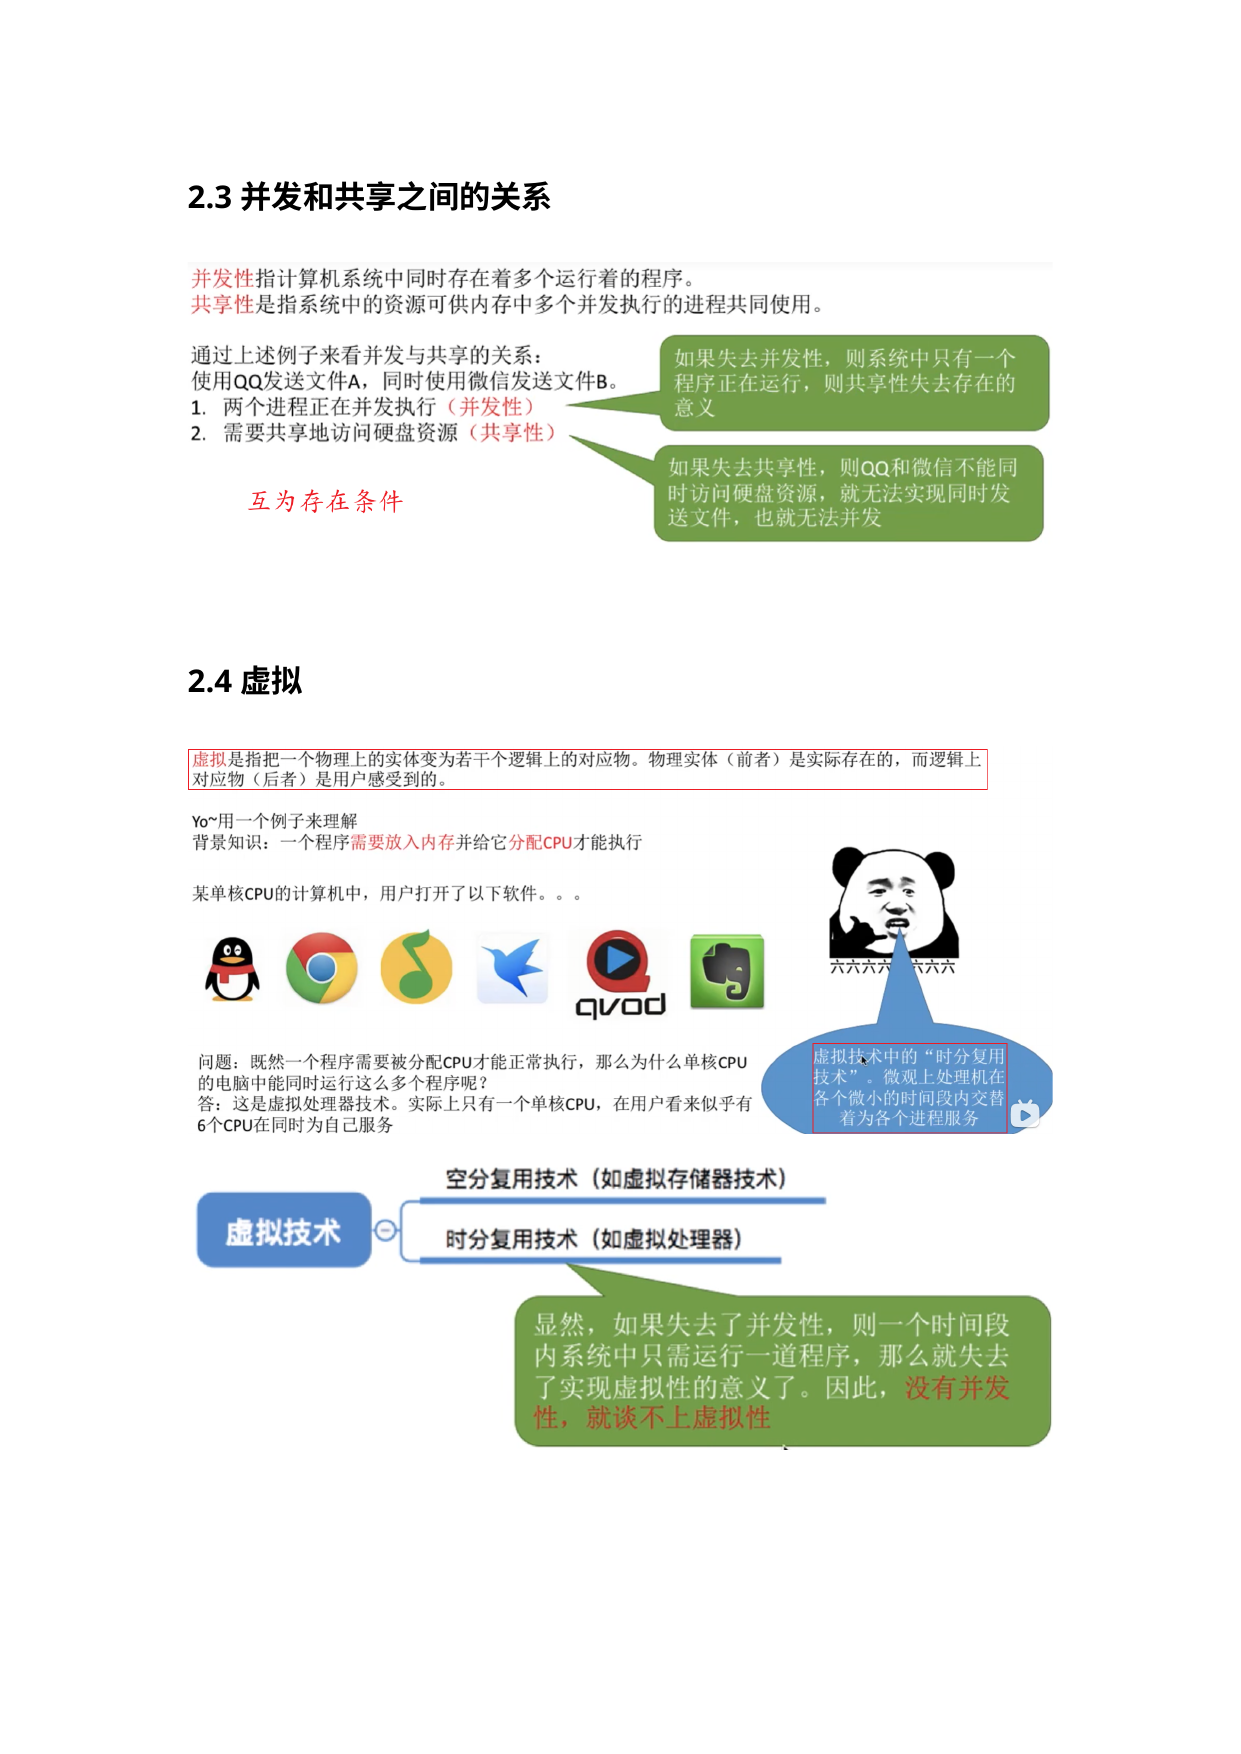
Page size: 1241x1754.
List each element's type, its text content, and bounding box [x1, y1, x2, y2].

subtitle 2.3 并发和共享之间的关系 [187, 162, 1053, 227]
picture [187, 262, 1053, 558]
picture [187, 1151, 1053, 1450]
subtitle 2.4 虚拟 [187, 647, 1053, 712]
picture [187, 746, 1053, 1134]
